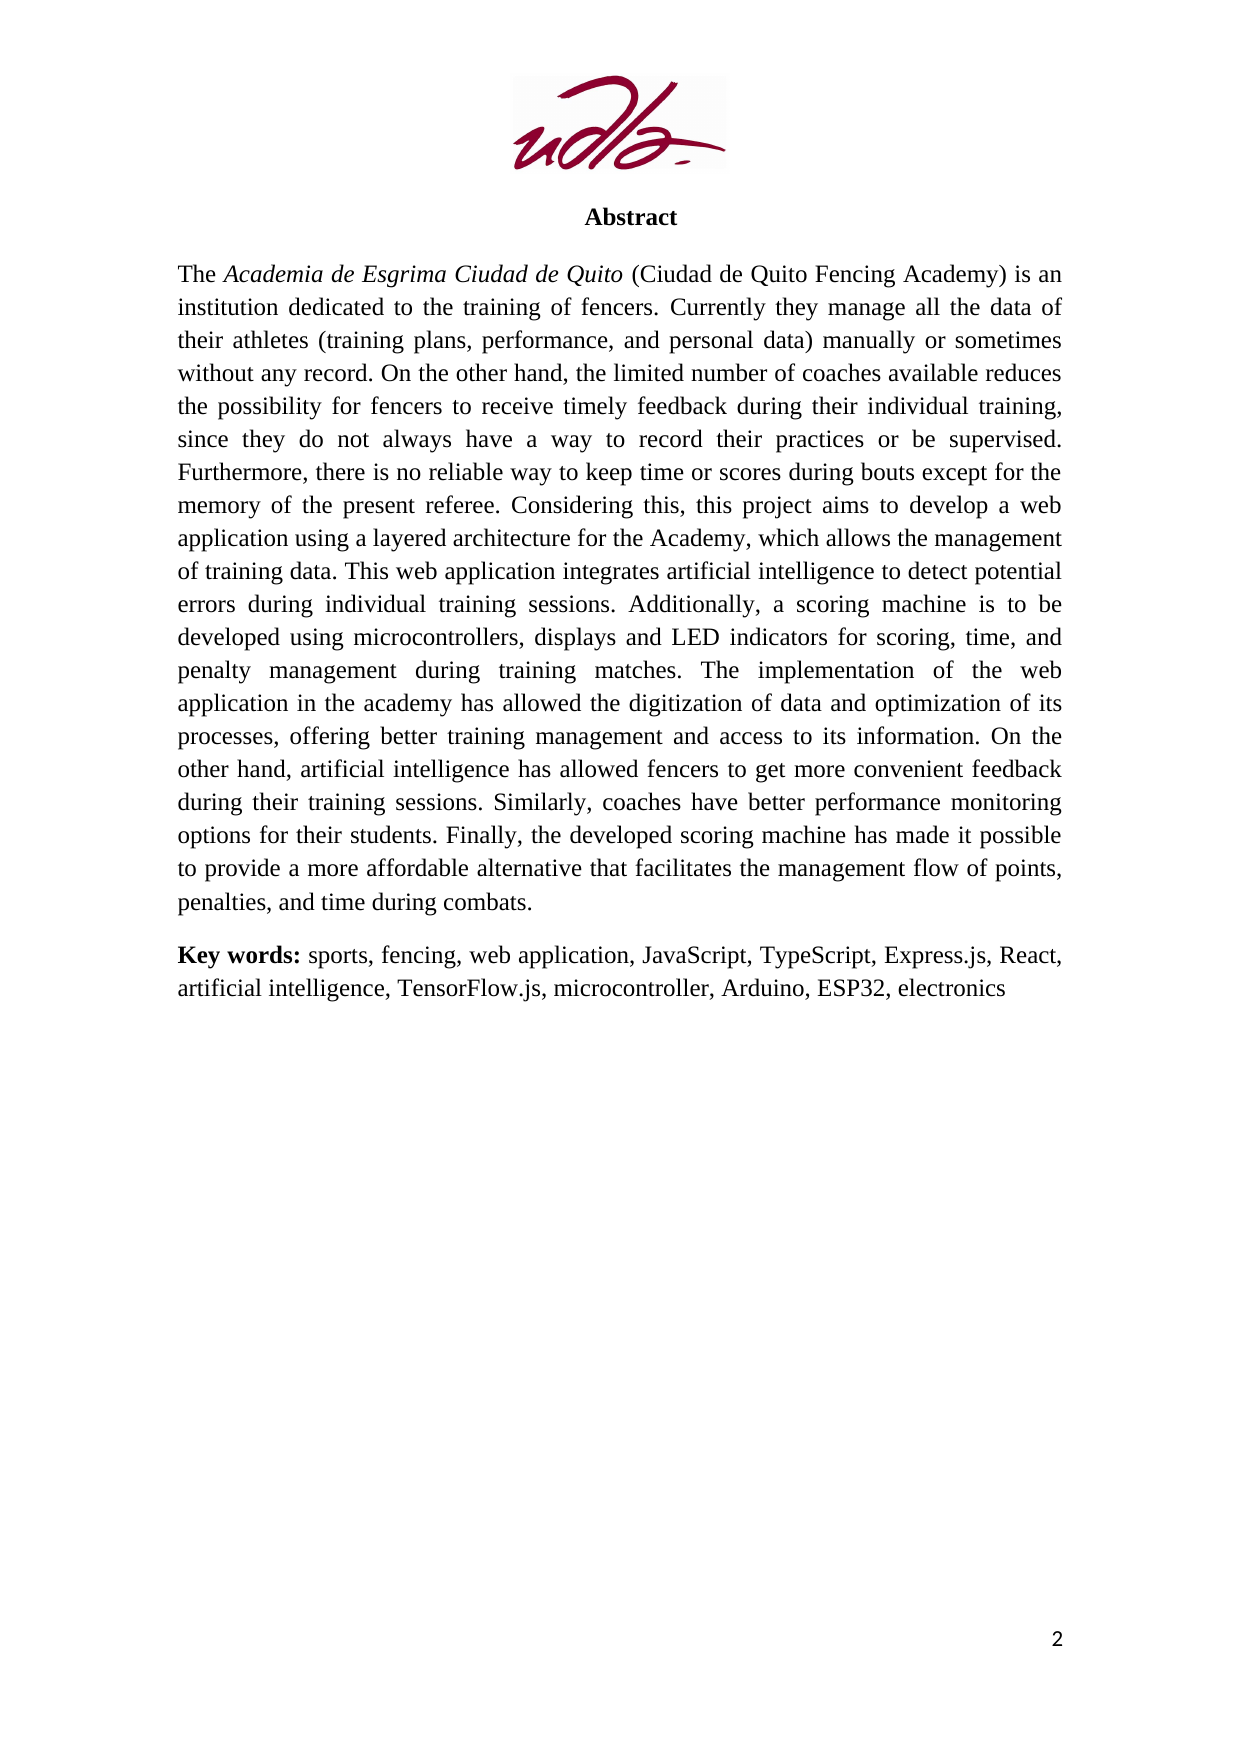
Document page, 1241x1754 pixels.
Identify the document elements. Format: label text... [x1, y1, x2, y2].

picture [509, 73, 731, 174]
text Key words: sports, fencing, web application, JavaScript, TypeScript, Express.js, React, artificial intelligence, TensorFlow.js, microcontroller, Arduino, ESP32, electronics [177, 940, 1063, 1002]
subtitle Abstract [198, 202, 1063, 230]
text The Academia de Esgrima Ciudad de Quito (Ciudad de Quito Fencing Academy) is an institution dedicated to the training of fencers. Currently they manage all the data of their athletes (training plans, performance, and personal data) manually or sometimes without any record. On the other hand, the limited number of coaches available reduces the possibility for fencers to receive timely feedback during their individual training, since they do not always have a way to record their practices or be supervised. Furthermore, there is no reliable way to keep time or scores during bouts except for the memory of the present referee. Considering this, this project aims to develop a web application using a layered architecture for the Academy, which allows the management of training data. This web application integrates artificial intelligence to detect potential errors during individual training sessions. Additionally, a scoring machine is to be developed using microcontrollers, displays and LED indicators for scoring, time, and penalty management during training matches. The implementation of the web application in the academy has allowed the digitization of data and optimization of its processes, offering better training management and access to its information. On the other hand, artificial intelligence has allowed fencers to get more convenient feedback during their training sessions. Similarly, coaches have better performance monitoring options for their students. Finally, the developed scoring machine has made it possible to provide a more affordable alternative that facilitates the management flow of points, penalties, and time during combats. [177, 259, 1063, 915]
